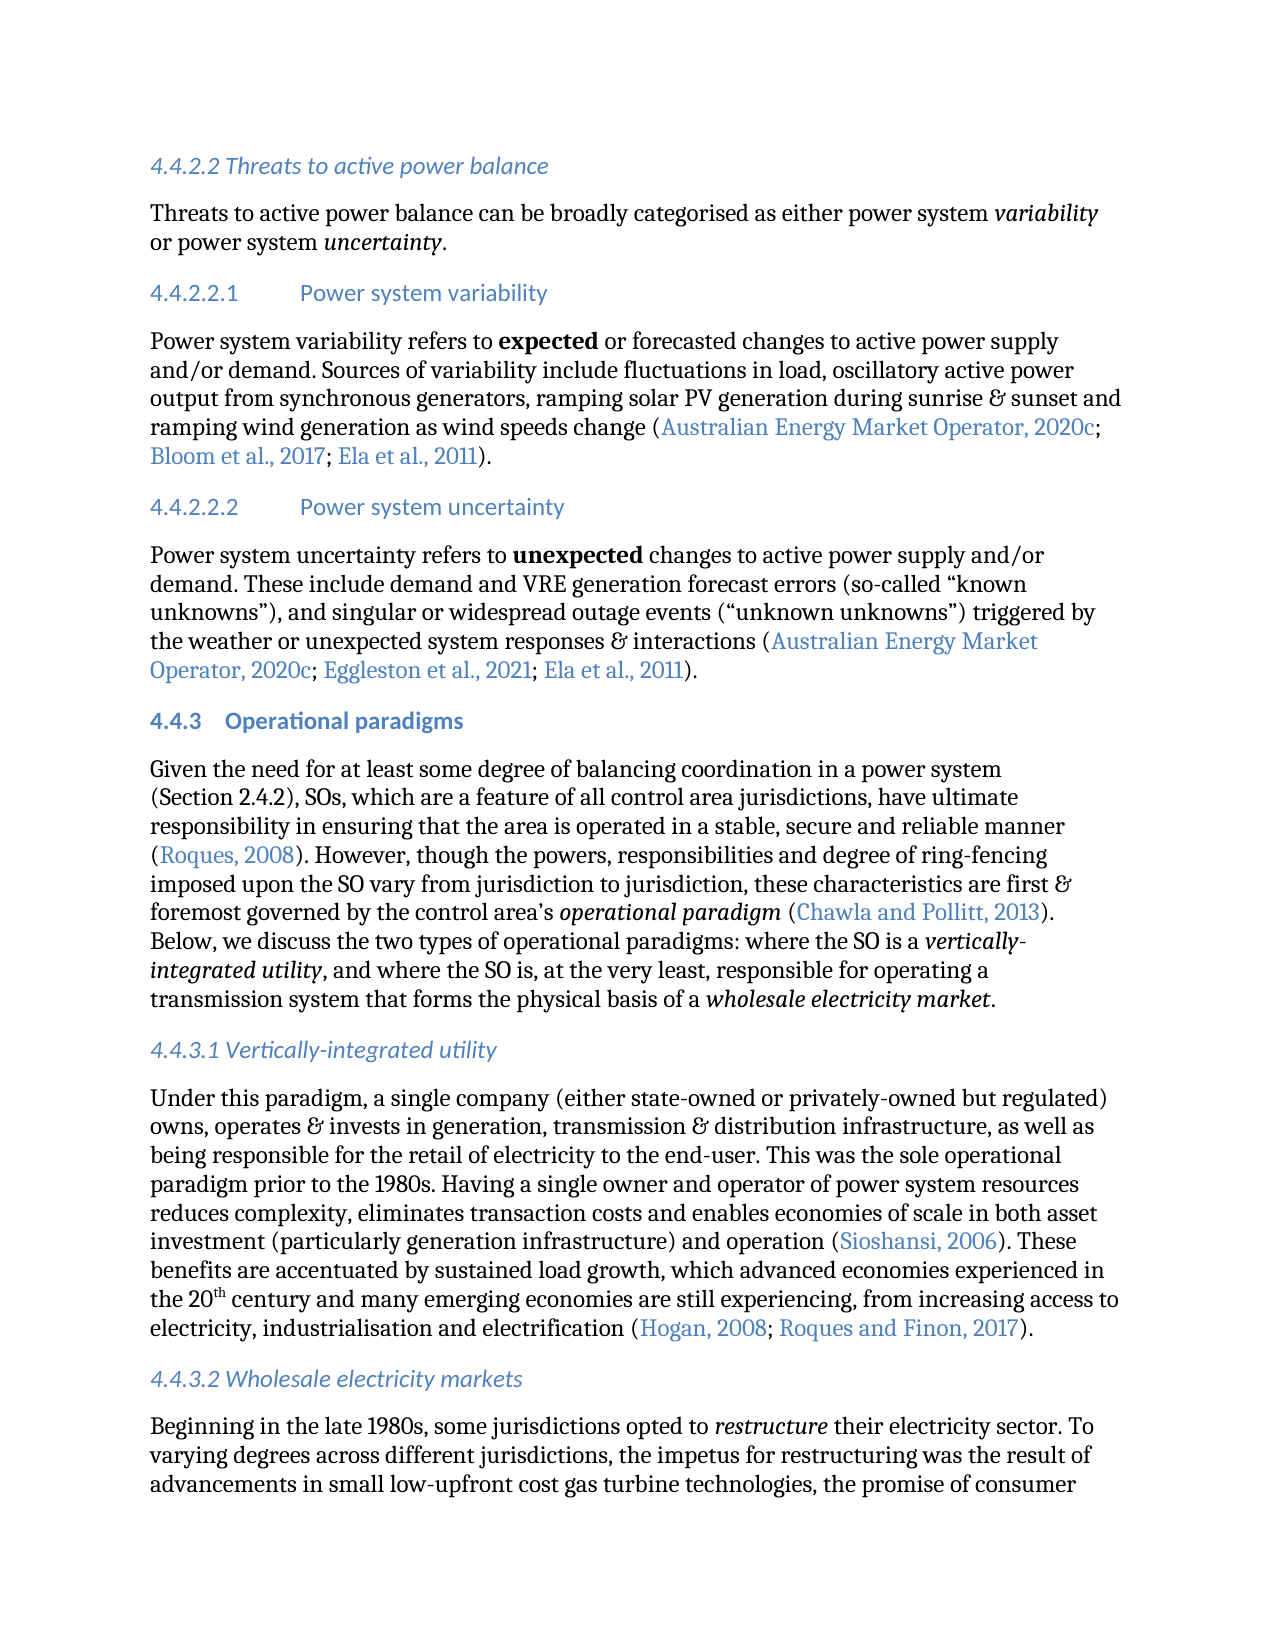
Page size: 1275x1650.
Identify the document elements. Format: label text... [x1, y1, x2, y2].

subtitle 4.4.3.2 Wholesale electricity markets [150, 1363, 1125, 1393]
subtitle 4.4.2.2.2 Power system uncertainty [150, 491, 1125, 522]
subtitle 4.4.2.2.1 Power system variability [150, 278, 1125, 308]
subtitle 4.4.2.2 Threats to active power balance [150, 150, 1125, 181]
text Threats to active power balance can be broadly categorised as either power system variability or power system uncertainty. [150, 199, 1125, 257]
subtitle 4.4.3.1 Vertically-integrated utility [150, 1034, 1125, 1065]
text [150, 1412, 1125, 1498]
text Given the need for at least some degree of balancing coordination in a power system (Section 2.4.2), SOs, which are a feature of all control area jurisdictions, have ultimate responsibility in ensuring that the area is operated in a stable, secure and reliable manner (Roques, 2008). However, though the powers, responsibilities and degree of ring-fencing imposed upon the SO vary from jurisdiction to jurisdiction, these characteristics are first & foremost governed by the control area’s operational paradigm (Chawla and Pollitt, 2013). Below, we discuss the two types of operational paradigms: where the SO is a vertically-integrated utility, and where the SO is, at the very least, responsible for operating a transmission system that forms the physical basis of a wholesale electricity market. [150, 754, 1125, 1013]
text Power system variability refers to expected or forecasted changes to active power supply and/or demand. Sources of variability include fluctuations in load, oscillatory active power output from synchronous generators, ramping solar PV generation during sunrise & sunset and ramping wind generation as wind speeds change (Australian Energy Market Operator, 2020c; Bloom et al., 2017; Ela et al., 2011). [150, 327, 1125, 471]
text Power system uncertainty refers to unexpected changes to active power supply and/or demand. These include demand and VRE generation forecast errors (so-called “known unknowns”), and singular or widespread outage events (“unknown unknowns”) triggered by the weather or unexpected system responses & interactions (Australian Energy Market Operator, 2020c; Eggleston et al., 2021; Ela et al., 2011). [150, 541, 1125, 684]
text Under this paradigm, a single company (either state-owned or privately-owned but regulated) owns, operates & invests in generation, transmission & distribution infrastructure, as well as being responsible for the retail of electricity to the end-user. This was the sole operational paradigm prior to the 1980s. Having a single owner and operator of power system resources reduces complexity, eliminates transaction costs and enables economies of scale in both asset investment (particularly generation infrastructure) and operation (Sioshansi, 2006). These benefits are accentuated by sustained load growth, which advanced economies experienced in the 20th century and many emerging economies are still experiencing, from increasing access to electricity, industrialisation and electrification (Hogan, 2008; Roques and Finon, 2017). [150, 1083, 1125, 1342]
subtitle 4.4.3 Operational paradigms [150, 705, 1125, 736]
